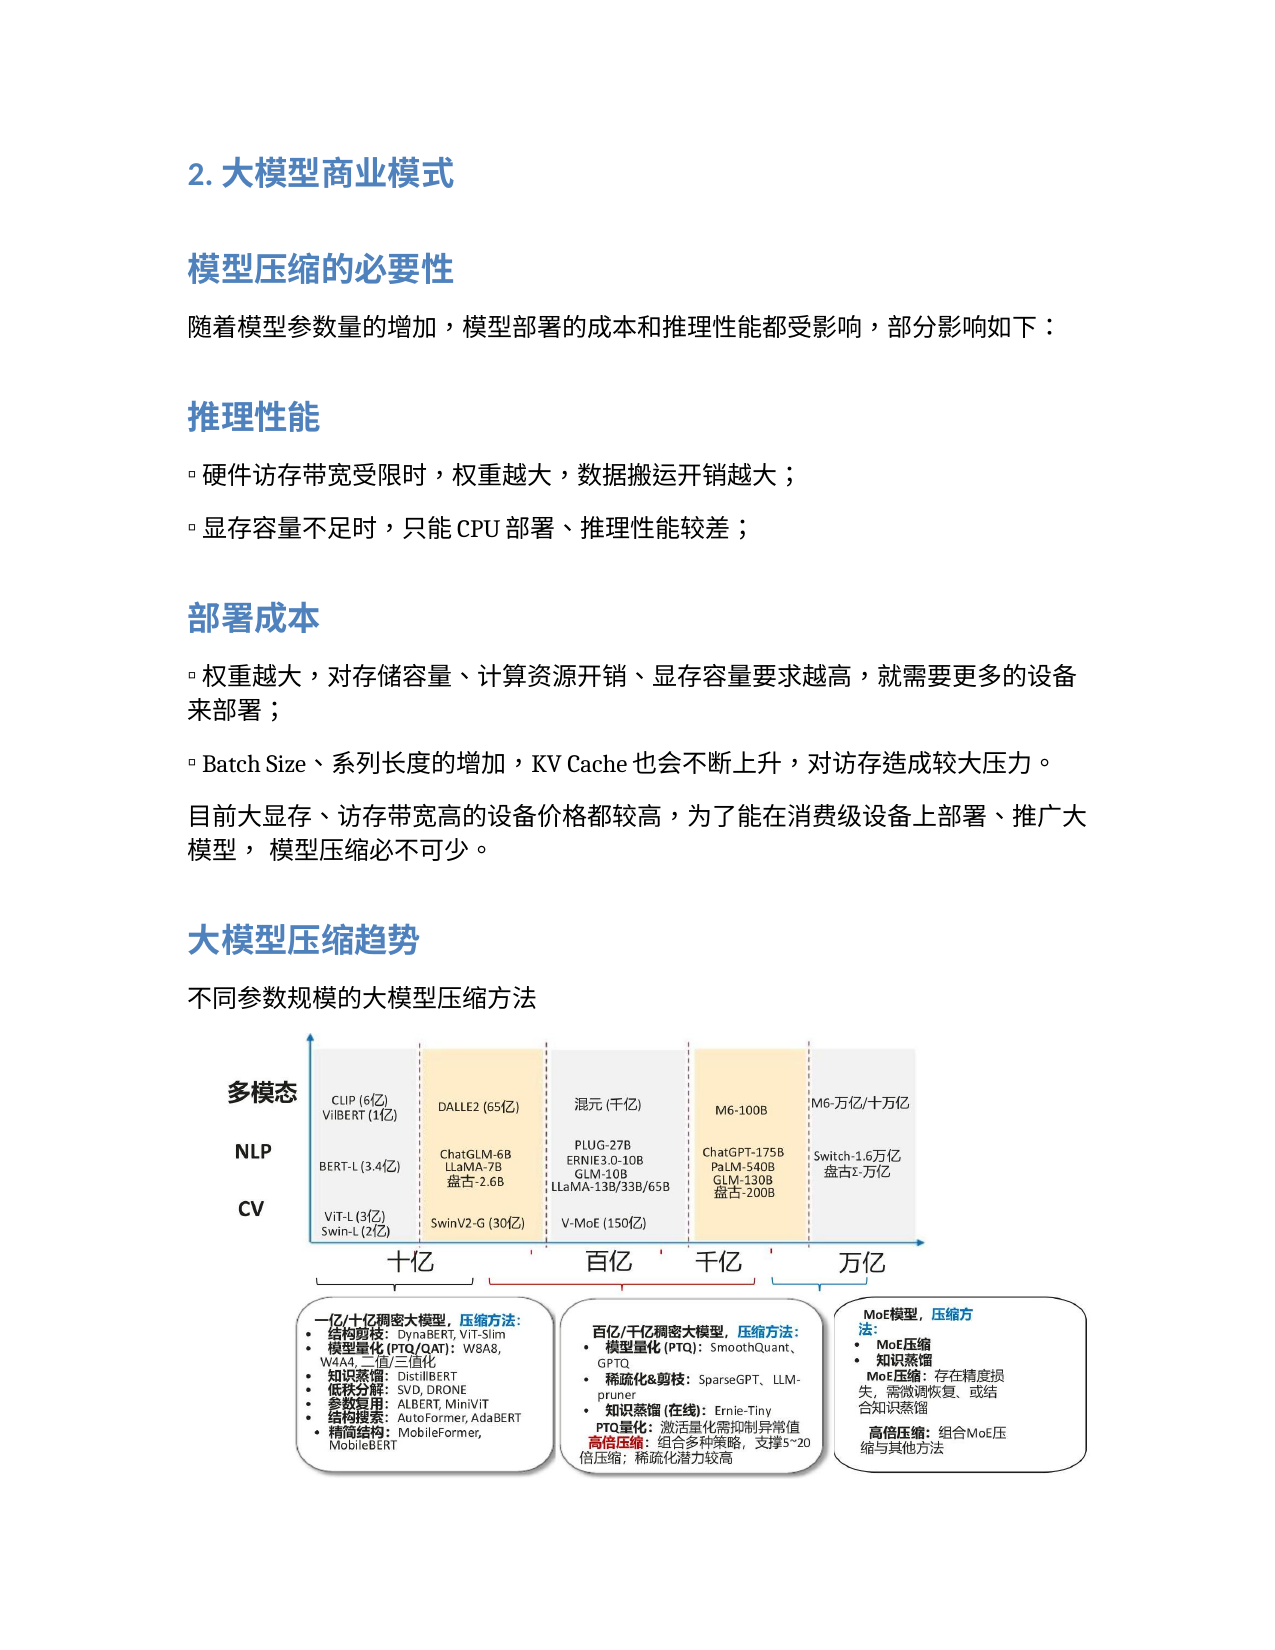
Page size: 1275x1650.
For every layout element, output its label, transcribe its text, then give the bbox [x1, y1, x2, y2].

text 显存容量不足时，只能CPU部署、推理性能较差； [187, 511, 1087, 545]
text Batch Size、系列长度的增加，KV Cache也会不断上升，对访存造成较大压力。 [187, 746, 1087, 780]
text 随着模型参数量的增加，模型部署的成本和推理性能都受影响，部分影响如下： [187, 309, 1087, 344]
picture [206, 1033, 1093, 1479]
text 目前大显存、访存带宽高的设备价格都较高，为了能在消费级设备上部署、推广大模型， 模型压缩必不可少。 [187, 798, 1087, 867]
text 硬件访存带宽受限时，权重越大，数据搬运开销越大； [187, 458, 1087, 492]
text 不同参数规模的大模型压缩方法 [187, 981, 1087, 1015]
subtitle 部署成本 [187, 595, 1087, 640]
subtitle 2. 大模型商业模式 [187, 150, 1087, 195]
subtitle 推理性能 [187, 394, 1087, 439]
subtitle 大模型压缩趋势 [187, 917, 1087, 962]
subtitle 模型压缩的必要性 [187, 245, 1087, 291]
text 权重越大，对存储容量、计算资源开销、显存容量要求越高，就需要更多的设备来部署； [187, 659, 1087, 727]
